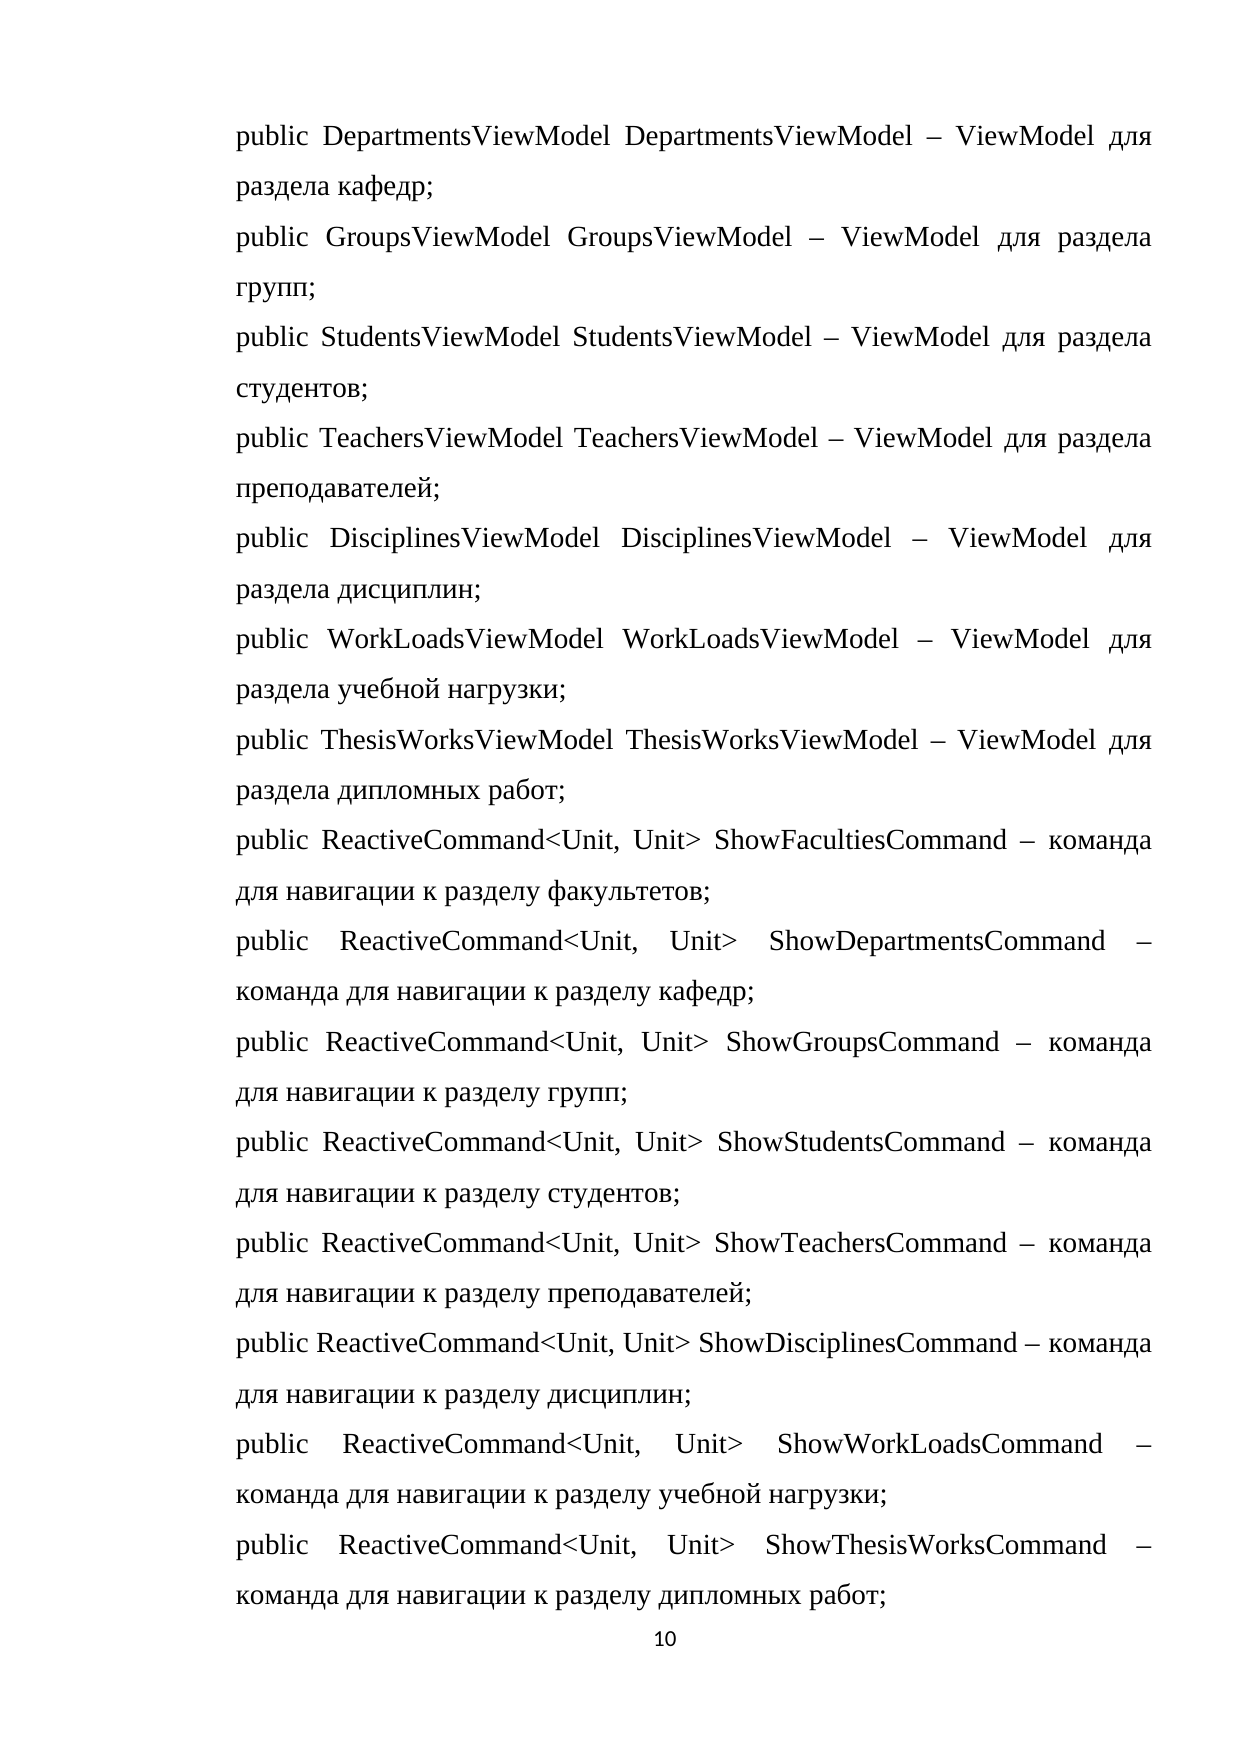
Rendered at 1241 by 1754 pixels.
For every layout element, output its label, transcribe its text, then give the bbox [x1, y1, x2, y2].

text public ReactiveCommand<Unit, Unit> ShowDepartmentsCommand – команда для навигации к разделу кафедр; [236, 923, 1152, 1007]
text public WorkLoadsViewModel WorkLoadsViewModel – ViewModel для раздела учебной нагрузки; [236, 621, 1152, 705]
text public ReactiveCommand<Unit, Unit> ShowWorkLoadsCommand – команда для навигации к разделу учебной нагрузки; [236, 1426, 1152, 1510]
text public ReactiveCommand<Unit, Unit> ShowTeachersCommand – команда для навигации к разделу преподавателей; [236, 1225, 1152, 1309]
text public GroupsViewModel GroupsViewModel – ViewModel для раздела групп; [236, 219, 1152, 303]
text public StudentsViewModel StudentsViewModel – ViewModel для раздела студентов; [236, 319, 1152, 403]
text public ReactiveCommand<Unit, Unit> ShowGroupsCommand – команда для навигации к разделу групп; [236, 1024, 1152, 1108]
text public DepartmentsViewModel DepartmentsViewModel – ViewModel для раздела кафедр; [236, 118, 1152, 202]
text public DisciplinesViewModel DisciplinesViewModel – ViewModel для раздела дисциплин; [236, 521, 1152, 604]
text public ThesisWorksViewModel ThesisWorksViewModel – ViewModel для раздела дипломных работ; [236, 722, 1152, 806]
text public TeachersViewModel TeachersViewModel – ViewModel для раздела преподавателей; [236, 420, 1152, 504]
text public ReactiveCommand<Unit, Unit> ShowThesisWorksCommand – команда для навигации к разделу дипломных работ; [236, 1527, 1152, 1611]
text public ReactiveCommand<Unit, Unit> ShowStudentsCommand – команда для навигации к разделу студентов; [236, 1124, 1152, 1208]
text public ReactiveCommand<Unit, Unit> ShowDisciplinesCommand – команда для навигации к разделу дисциплин; [236, 1326, 1152, 1409]
text public ReactiveCommand<Unit, Unit> ShowFacultiesCommand – команда для навигации к разделу факультетов; [236, 822, 1152, 906]
